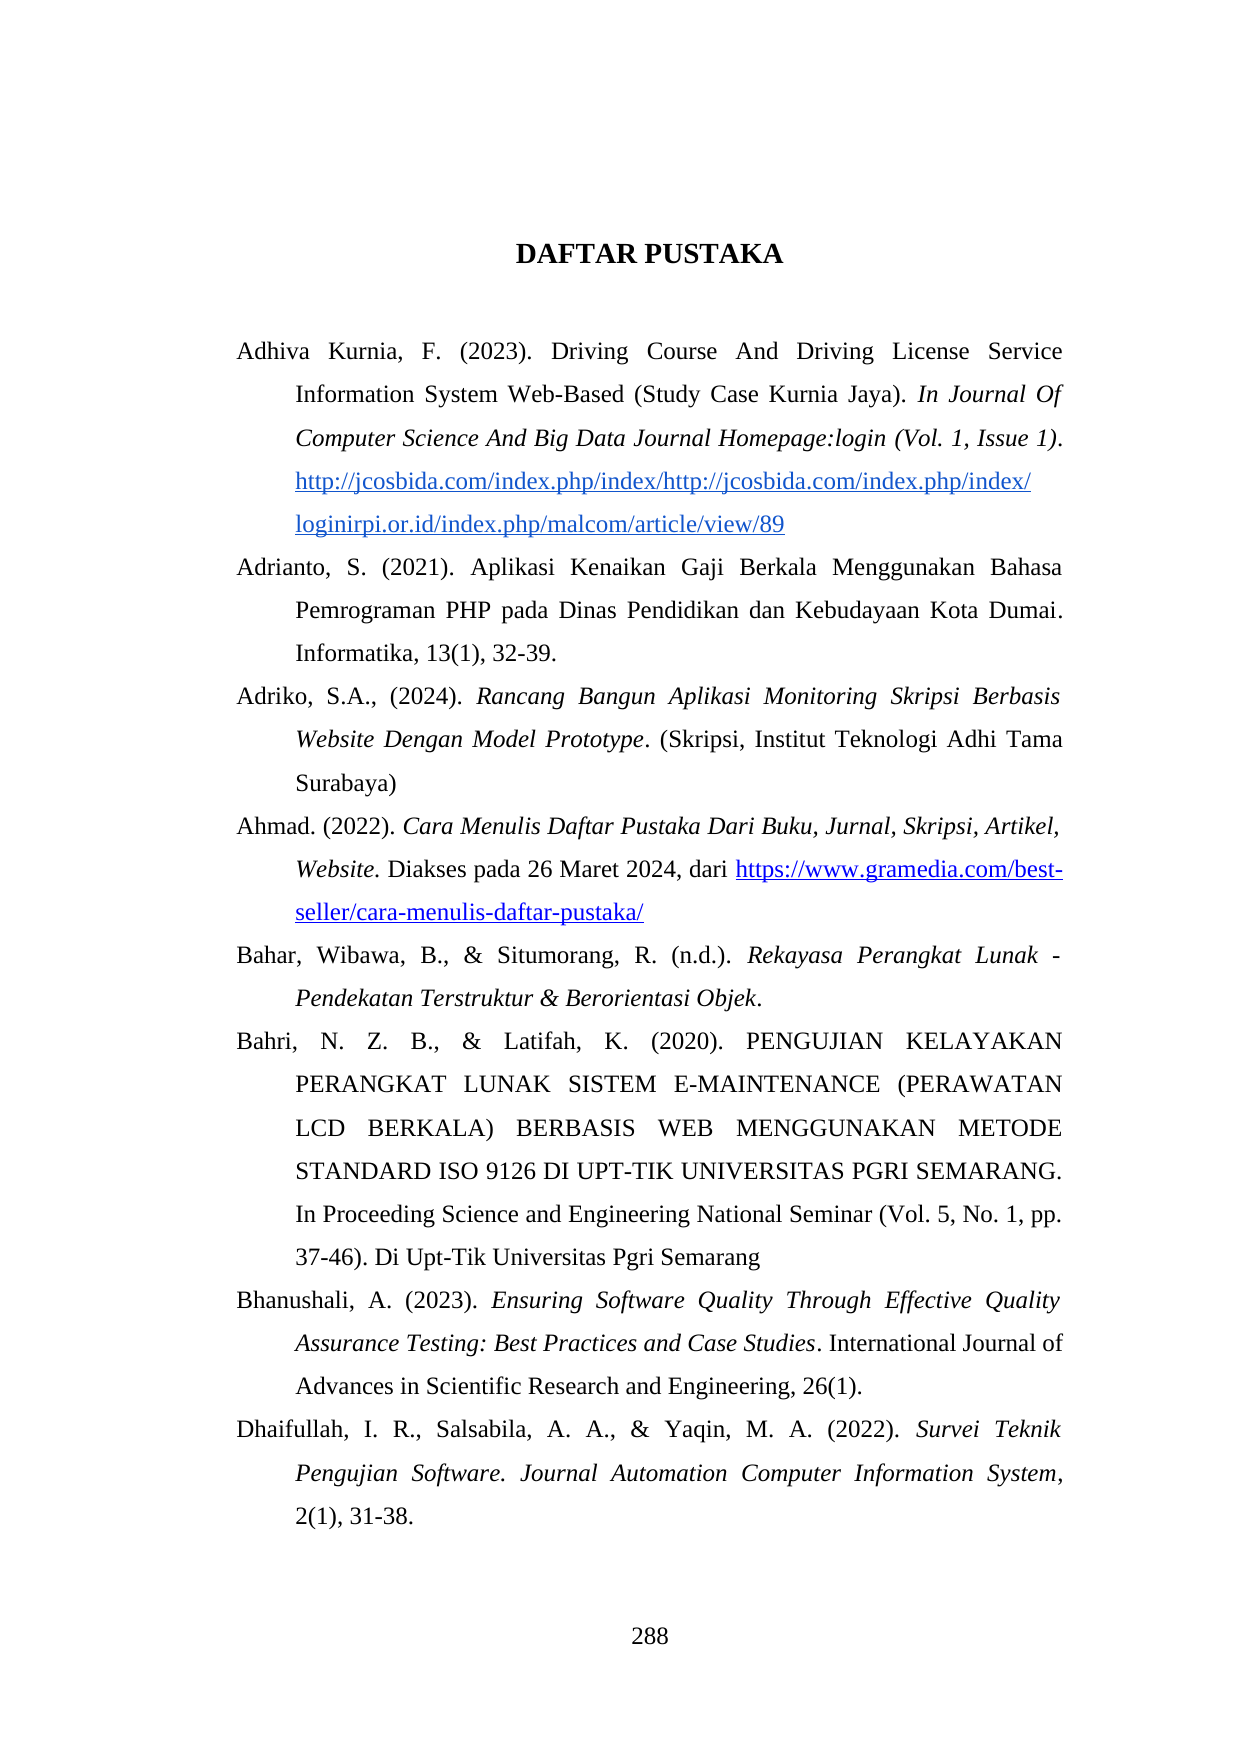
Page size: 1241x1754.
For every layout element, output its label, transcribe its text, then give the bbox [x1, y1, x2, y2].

text Adhiva Kurnia, F. (2023). Driving Course And Driving License Service Information System Web-Based (Study Case Kurnia Jaya). In Journal Of Computer Science And Big Data Journal Homepage:login (Vol. 1, Issue 1). http://jcosbida.com/index.php/index/http://jcosbida.com/index.php/index/loginirpi.or.id/index.php/malcom/article/view/89 [236, 336, 1063, 538]
text Dhaifullah, I. R., Salsabila, A. A., & Yaqin, M. A. (2022). Survei Teknik Pengujian Software. Journal Automation Computer Information System, 2(1), 31-38. [236, 1414, 1063, 1529]
text Adriko, S.A., (2024). Rancang Bangun Aplikasi Monitoring Skripsi Berbasis Website Dengan Model Prototype. (Skripsi, Institut Teknologi Adhi Tama Surabaya) [236, 681, 1063, 796]
text Bahri, N. Z. B., & Latifah, K. (2020). PENGUJIAN KELAYAKAN PERANGKAT LUNAK SISTEM E-MAINTENANCE (PERAWATAN LCD BERKALA) BERBASIS WEB MENGGUNAKAN METODE STANDARD ISO 9126 DI UPT-TIK UNIVERSITAS PGRI SEMARANG. In Proceeding Science and Engineering National Seminar (Vol. 5, No. 1, pp. 37-46). Di Upt-Tik Universitas Pgri Semarang [236, 1026, 1063, 1271]
text Ahmad. (2022). Cara Menulis Daftar Pustaka Dari Buku, Jurnal, Skripsi, Artikel, Website. Diakses pada 26 Maret 2024, dari https://www.gramedia.com/best-seller/cara-menulis-daftar-pustaka/ [236, 811, 1063, 926]
text Bahar, Wibawa, B., & Situmorang, R. (n.d.). Rekayasa Perangkat Lunak - Pendekatan Terstruktur & Berorientasi Objek. [236, 940, 1063, 1012]
subtitle DAFTAR PUSTAKA [236, 236, 1063, 270]
text Adrianto, S. (2021). Aplikasi Kenaikan Gaji Berkala Menggunakan Bahasa Pemrograman PHP pada Dinas Pendidikan dan Kebudayaan Kota Dumai. Informatika, 13(1), 32-39. [236, 552, 1063, 667]
text Bhanushali, A. (2023). Ensuring Software Quality Through Effective Quality Assurance Testing: Best Practices and Case Studies. International Journal of Advances in Scientific Research and Engineering, 26(1). [236, 1285, 1063, 1400]
